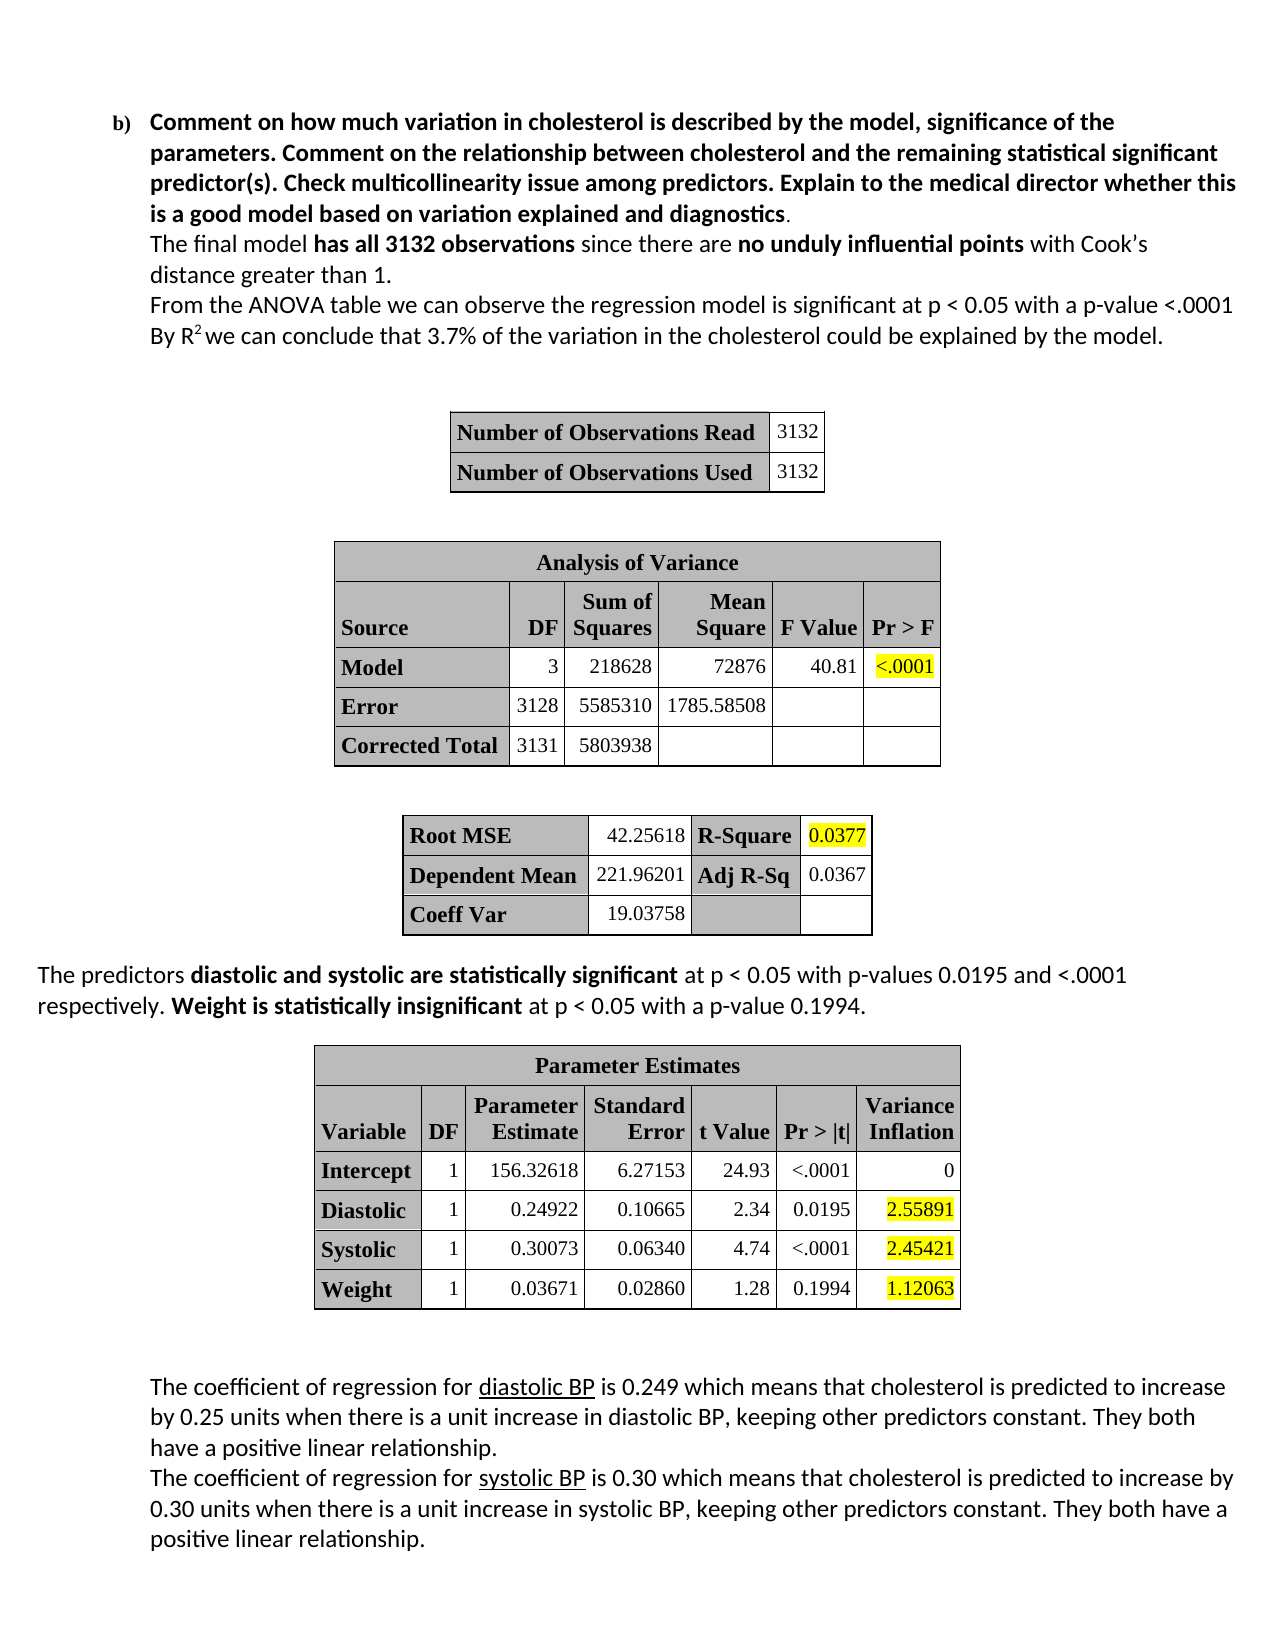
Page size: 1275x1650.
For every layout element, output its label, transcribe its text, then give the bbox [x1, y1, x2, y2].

table_cell 24.93 [692, 1152, 776, 1190]
table_cell 0.24922 [466, 1191, 584, 1229]
table_cell 0.03671 [466, 1270, 584, 1308]
table_header 0.0377 [801, 816, 871, 855]
table_cell [773, 688, 863, 726]
table_cell Dependent Mean [404, 856, 588, 894]
text The coefficient of regression for systolic BP is 0.30 which means that cholesterol is predicted to increase by 0.30 units when there is a unit increase in systolic BP, keeping other predictors constant. They both have a positive linear relationship. [150, 1462, 1237, 1554]
table_cell [864, 727, 940, 765]
text The final model has all 3132 observations since there are no unduly influential points with Cook’s distance greater than 1. [150, 228, 1237, 289]
table_header 3132 [770, 413, 824, 452]
table_cell 0.0367 [801, 856, 871, 894]
table_cell Parameter Estimate [466, 1086, 584, 1151]
table_cell 2.34 [692, 1191, 776, 1229]
table_cell Model [335, 648, 509, 686]
table_cell 218628 [565, 648, 658, 686]
table_cell Variable [315, 1086, 421, 1151]
table_cell Sum of Squares [565, 582, 658, 647]
table_header Parameter Estimates [315, 1046, 960, 1085]
table_cell Weight [315, 1270, 421, 1308]
table_header Analysis of Variance [335, 542, 940, 581]
table_cell Coeff Var [404, 896, 588, 934]
table_cell 1 [422, 1191, 465, 1229]
table_cell 2.55891 [857, 1191, 960, 1229]
text The predictors diastolic and systolic are statistically significant at p < 0.05 with p-values 0.0195 and <.0001 respectively. Weight is statistically insignificant at p < 0.05 with a p-value 0.1994. [37, 959, 1237, 1021]
table_cell t Value [692, 1086, 776, 1151]
table_cell [659, 727, 772, 765]
list Comment on how much variation in cholesterol is described by the model, significance of the parameters. Comment on the relationship between cholesterol and the remaining statistical significant predictor(s). Check multicollinearity issue among predictors. Explain to the medical director whether this is a good model based on variation explained and diagnostics. [112, 106, 1237, 228]
table_cell 3 [510, 648, 564, 686]
table_cell 40.81 [773, 648, 863, 686]
table_cell 1785.58508 [659, 688, 772, 726]
table_cell F Value [773, 582, 863, 647]
text The coefficient of regression for diastolic BP is 0.249 which means that cholesterol is predicted to increase by 0.25 units when there is a unit increase in diastolic BP, keeping other predictors constant. They both have a positive linear relationship. [150, 1371, 1237, 1462]
table_cell [801, 896, 871, 934]
table_cell 3132 [770, 453, 824, 491]
table_cell 221.96201 [589, 856, 691, 894]
table_cell 3131 [510, 727, 564, 765]
table_cell <.0001 [777, 1152, 856, 1190]
table_cell Number of Observations Used [451, 453, 769, 491]
table_cell Error [335, 688, 509, 726]
text From the ANOVA table we can observe the regression model is significant at p < 0.05 with a p-value <.0001 [150, 289, 1237, 320]
table_cell 1.12063 [857, 1270, 960, 1308]
table_cell 0.02860 [585, 1270, 691, 1308]
table_header R-Square [692, 816, 800, 855]
table_cell Variance Inflation [857, 1086, 960, 1151]
table_cell Intercept [315, 1152, 421, 1190]
table_cell Source [335, 582, 509, 647]
table_cell 0 [857, 1152, 960, 1190]
table_cell 0.30073 [466, 1231, 584, 1269]
table_cell 1.28 [692, 1270, 776, 1308]
table_cell Diastolic [315, 1191, 421, 1229]
text By R2 we can conclude that 3.7% of the variation in the cholesterol could be explained by the model. [150, 320, 1237, 350]
table_cell Mean Square [659, 582, 772, 647]
table_cell Systolic [315, 1231, 421, 1269]
table_cell 72876 [659, 648, 772, 686]
table_cell <.0001 [864, 648, 940, 686]
table_cell 156.32618 [466, 1152, 584, 1190]
table_cell <.0001 [777, 1231, 856, 1269]
table_cell [864, 688, 940, 726]
table_cell 6.27153 [585, 1152, 691, 1190]
table_cell 4.74 [692, 1231, 776, 1269]
table_header Root MSE [404, 816, 588, 855]
table_cell Corrected Total [335, 727, 509, 765]
table_header 42.25618 [589, 816, 691, 855]
table_cell [773, 727, 863, 765]
table_cell 1 [422, 1270, 465, 1308]
table_cell 5585310 [565, 688, 658, 726]
table_cell Pr > F [864, 582, 940, 647]
table_cell Standard Error [585, 1086, 691, 1151]
table_cell 2.45421 [857, 1231, 960, 1269]
table_cell 3128 [510, 688, 564, 726]
table_cell 0.1994 [777, 1270, 856, 1308]
table_header Number of Observations Read [451, 413, 769, 452]
table_cell 0.0195 [777, 1191, 856, 1229]
table_cell DF [422, 1086, 465, 1151]
table_cell 5803938 [565, 727, 658, 765]
table_cell 0.06340 [585, 1231, 691, 1269]
table_cell 0.10665 [585, 1191, 691, 1229]
table_cell [692, 896, 800, 934]
table_cell 19.03758 [589, 896, 691, 934]
table_cell DF [510, 582, 564, 647]
table_cell Pr > |t| [777, 1086, 856, 1151]
table_cell Adj R-Sq [692, 856, 800, 894]
table_cell 1 [422, 1152, 465, 1190]
table_cell 1 [422, 1231, 465, 1269]
